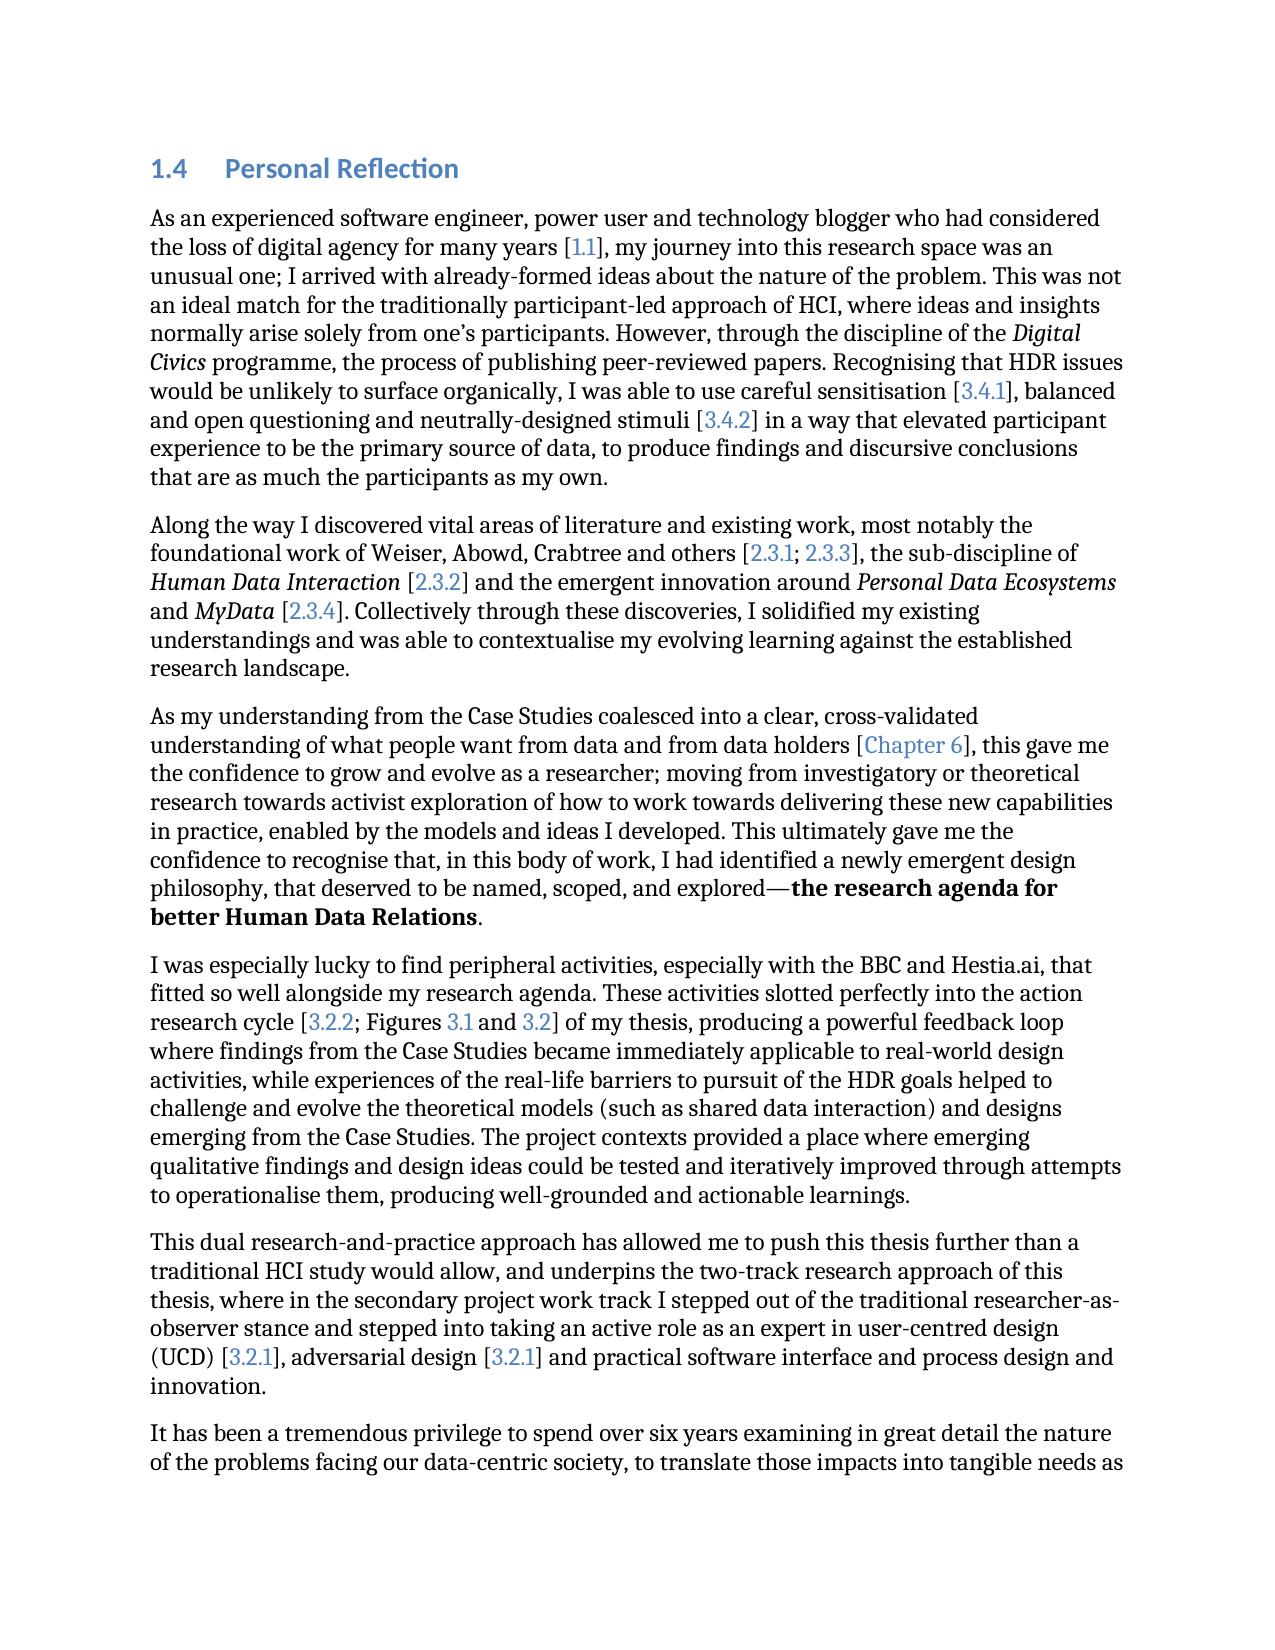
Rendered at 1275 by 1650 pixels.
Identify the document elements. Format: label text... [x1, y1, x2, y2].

text I was especially lucky to find peripheral activities, especially with the BBC and Hestia.ai, that fitted so well alongside my research agenda. These activities slotted perfectly into the action research cycle [3.2.2; Figures 3.1 and 3.2] of my thesis, producing a powerful feedback loop where findings from the Case Studies became immediately applicable to real-world design activities, while experiences of the real-life barriers to pursuit of the HDR goals helped to challenge and evolve the theoretical models (such as shared data interaction) and designs emerging from the Case Studies. The project contexts provided a place where emerging qualitative findings and design ideas could be tested and iteratively improved through attempts to operationalise them, producing well-grounded and actionable learnings. [150, 951, 1125, 1209]
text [150, 1419, 1125, 1477]
subtitle 1.4 Personal Reflection [150, 150, 1125, 186]
text As my understanding from the Case Studies coalesced into a clear, cross-validated understanding of what people want from data and from data holders [Chapter 6], this gave me the confidence to grow and evolve as a researcher; moving from investigatory or theoretical research towards activist exploration of how to work towards delivering these new capabilities in practice, enabled by the models and ideas I developed. This ultimately gave me the confidence to recognise that, in this body of work, I had identified a newly emergent design philosophy, that deserved to be named, scoped, and explored—the research agenda for better Human Data Relations. [150, 702, 1125, 932]
text Along the way I discovered vital areas of literature and existing work, most notably the foundational work of Weiser, Abowd, Crabtree and others [2.3.1; 2.3.3], the sub-discipline of Human Data Interaction [2.3.2] and the emergent innovation around Personal Data Ecosystems and MyData [2.3.4]. Collectively through these discoveries, I solidified my existing understandings and was able to contextualise my evolving learning against the established research landscape. [150, 511, 1125, 683]
text As an experienced software engineer, power user and technology blogger who had considered the loss of digital agency for many years [1.1], my journey into this research space was an unusual one; I arrived with already-formed ideas about the nature of the problem. This was not an ideal match for the traditionally participant-led approach of HCI, where ideas and insights normally arise solely from one’s participants. However, through the discipline of the Digital Civics programme, the process of publishing peer-reviewed papers. Recognising that HDR issues would be unlikely to surface organically, I was able to use careful sensitisation [3.4.1], balanced and open questioning and neutrally-designed stimuli [3.4.2] in a way that elevated participant experience to be the primary source of data, to produce findings and discursive conclusions that are as much the participants as my own. [150, 204, 1125, 492]
text This dual research-and-practice approach has allowed me to push this thesis further than a traditional HCI study would allow, and underpins the two-track research approach of this thesis, where in the secondary project work track I stepped out of the traditional researcher-as-observer stance and stepped into taking an active role as an expert in user-centred design (UCD) [3.2.1], adversarial design [3.2.1] and practical software interface and process design and innovation. [150, 1228, 1125, 1401]
